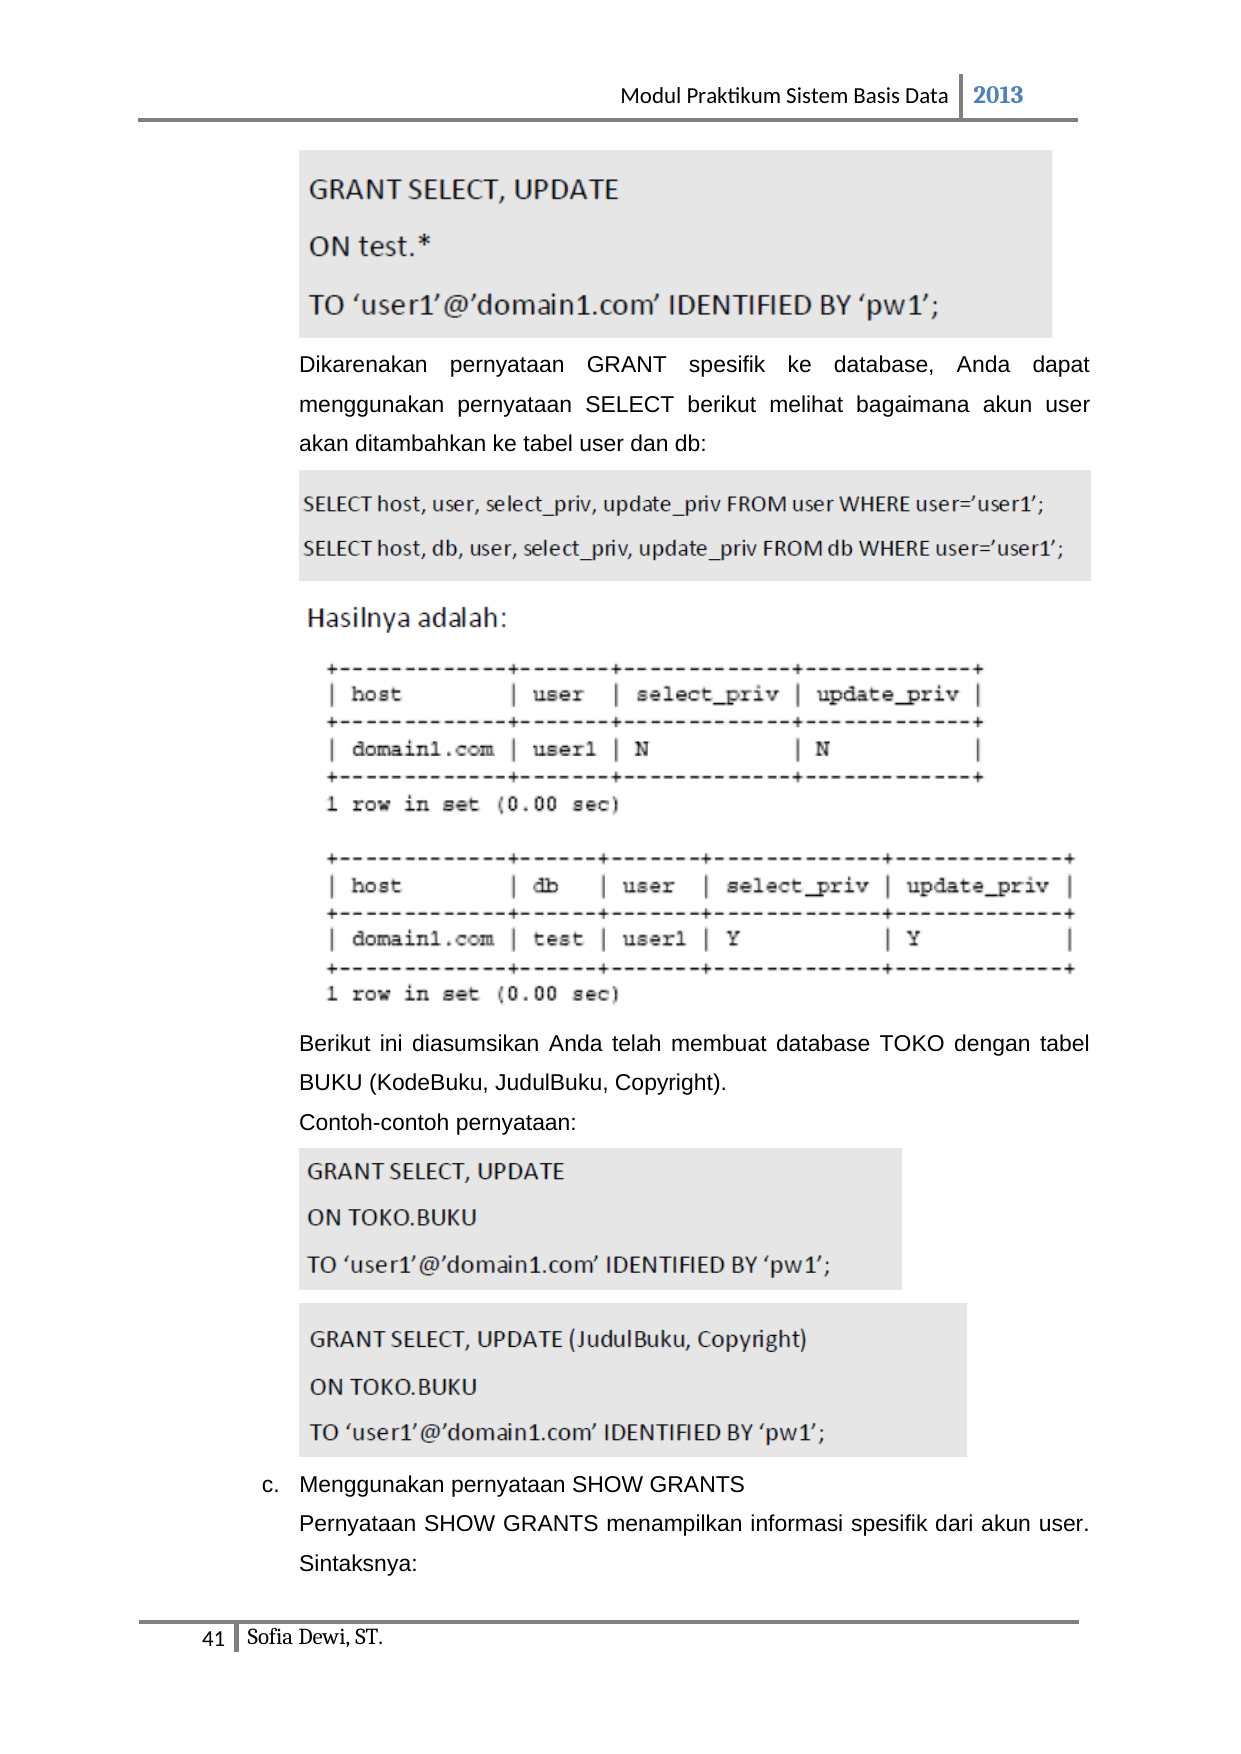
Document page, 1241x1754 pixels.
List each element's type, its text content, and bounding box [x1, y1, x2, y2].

list Dikarenakan pernyataan GRANT spesifik ke database, Anda dapat menggunakan pernyataan SELECT berikut melihat bagaimana akun user akan ditambahkan ke tabel user dan db: [299, 351, 1090, 457]
list Pernyataan SHOW GRANTS menampilkan informasi spesifik dari akun user. Sintaksnya: [299, 1510, 1090, 1576]
picture [298, 1303, 968, 1457]
list Contoh-contoh pernyataan: [299, 1109, 1090, 1135]
picture [298, 470, 1091, 581]
picture [298, 150, 1053, 338]
picture [298, 1148, 902, 1290]
list Menggunakan pernyataan SHOW GRANTS [262, 1471, 1090, 1497]
picture [298, 594, 1085, 1017]
